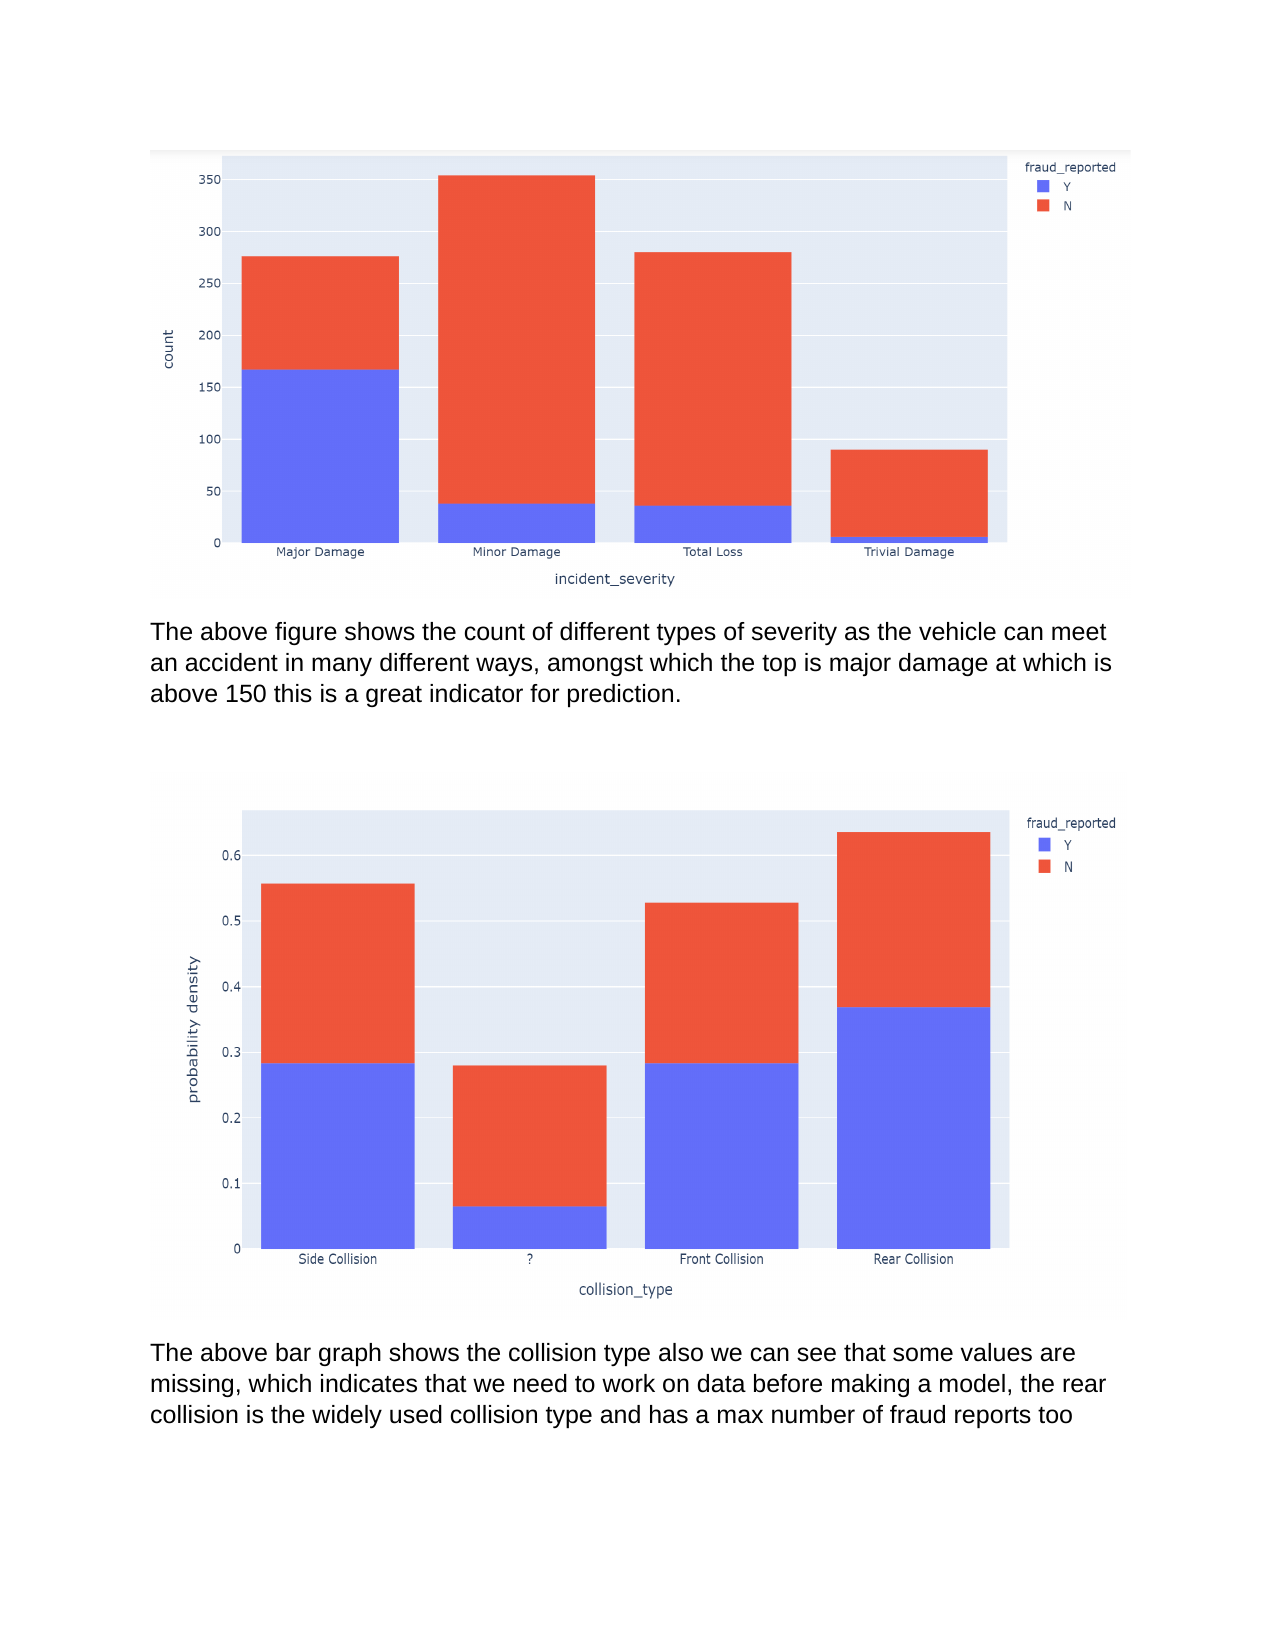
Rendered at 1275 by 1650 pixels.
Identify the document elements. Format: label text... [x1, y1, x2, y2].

picture [150, 772, 1128, 1320]
picture [150, 150, 1131, 599]
text The above bar graph shows the collision type also we can see that some values are missing, which indicates that we need to work on data before making a model, the rear collision is the widely used collision type and has a max number of fraud reports too [150, 1338, 1125, 1429]
text The above figure shows the count of different types of severity as the vehicle can meet an accident in many different ways, amongst which the top is major damage at which is above 150 this is a great indicator for prediction. [150, 617, 1125, 708]
